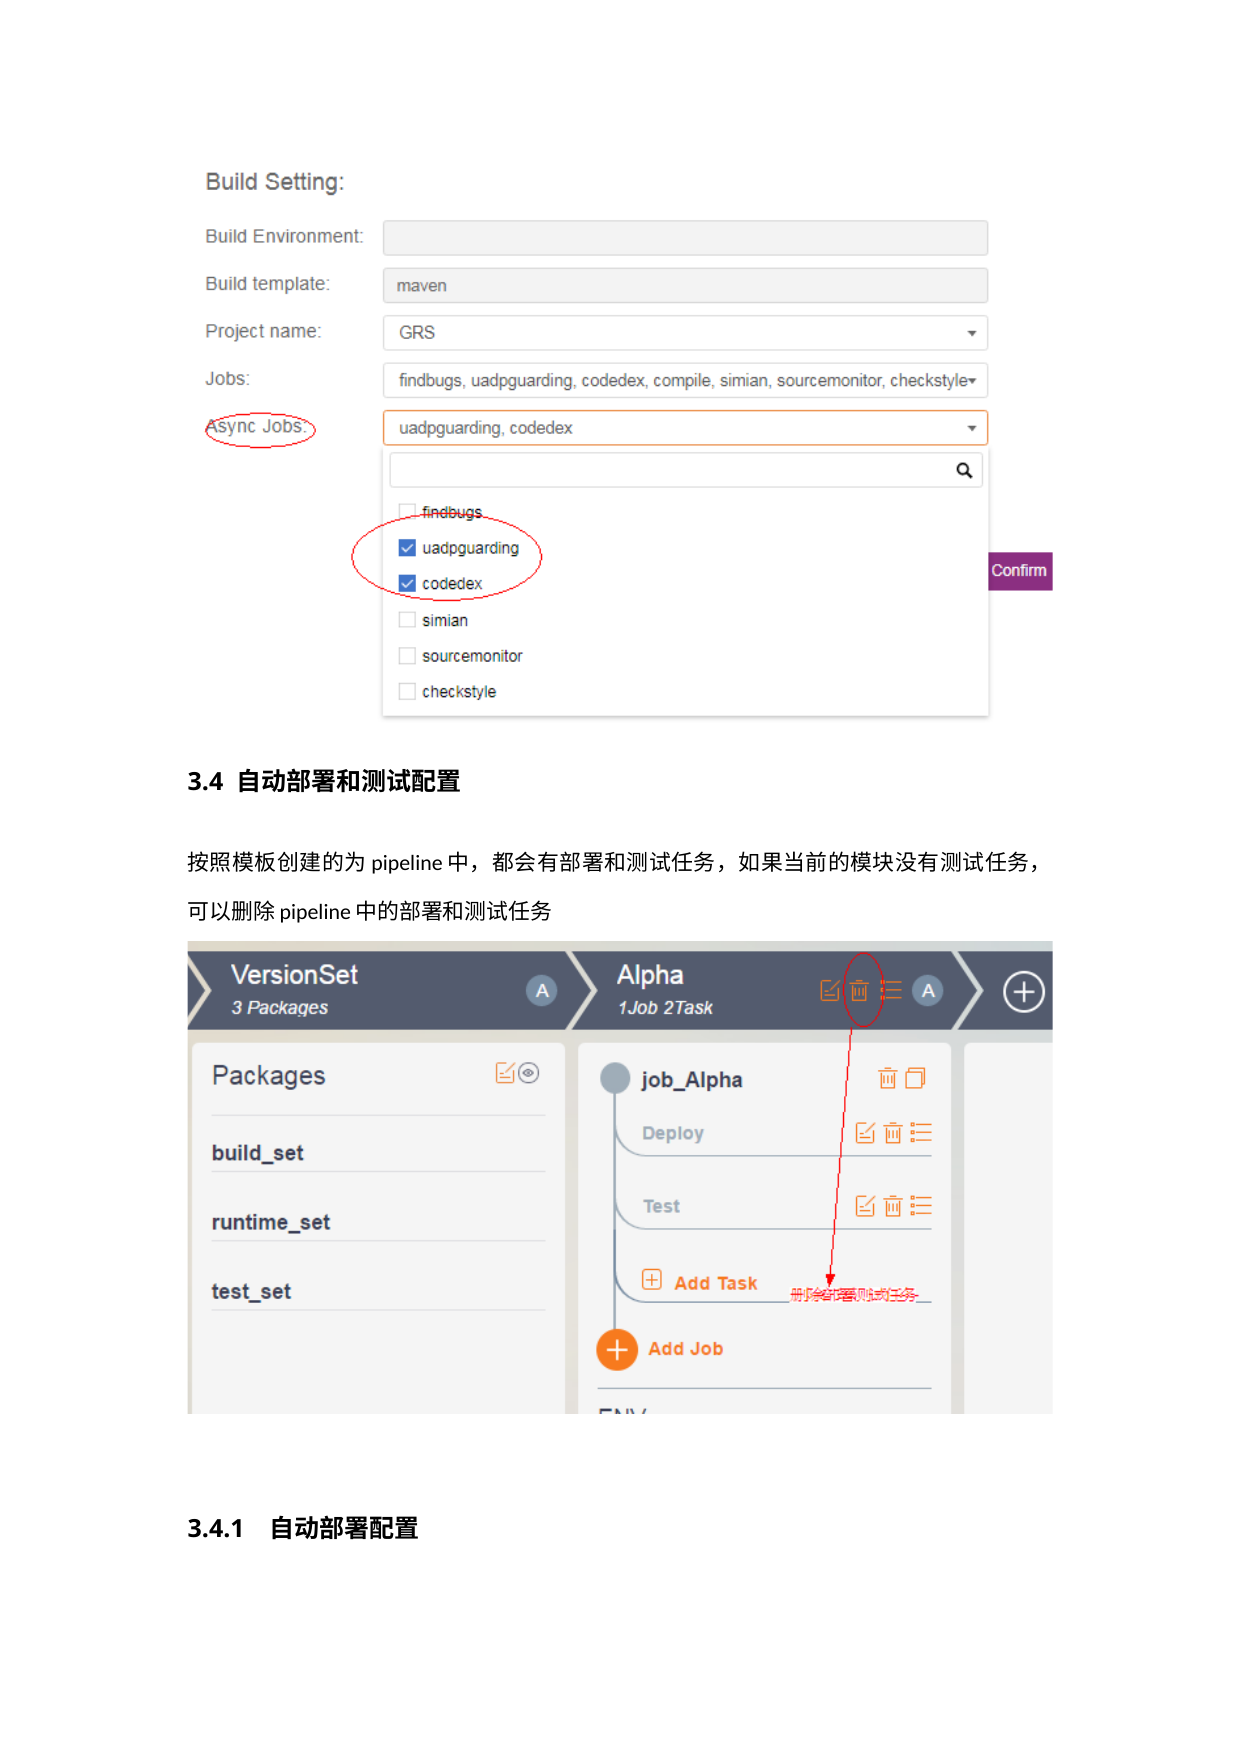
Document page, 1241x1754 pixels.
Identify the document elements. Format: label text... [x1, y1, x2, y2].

list 自动部署配置 [187, 1494, 1053, 1559]
text 3.4 自动部署和测试配置 [187, 747, 1053, 812]
picture [187, 162, 1053, 737]
picture [187, 941, 1053, 1414]
text 按照模板创建的为pipeline中，都会有部署和测试任务，如果当前的模块没有测试任务，可以删除pipeline中的部署和测试任务 [187, 844, 1053, 926]
